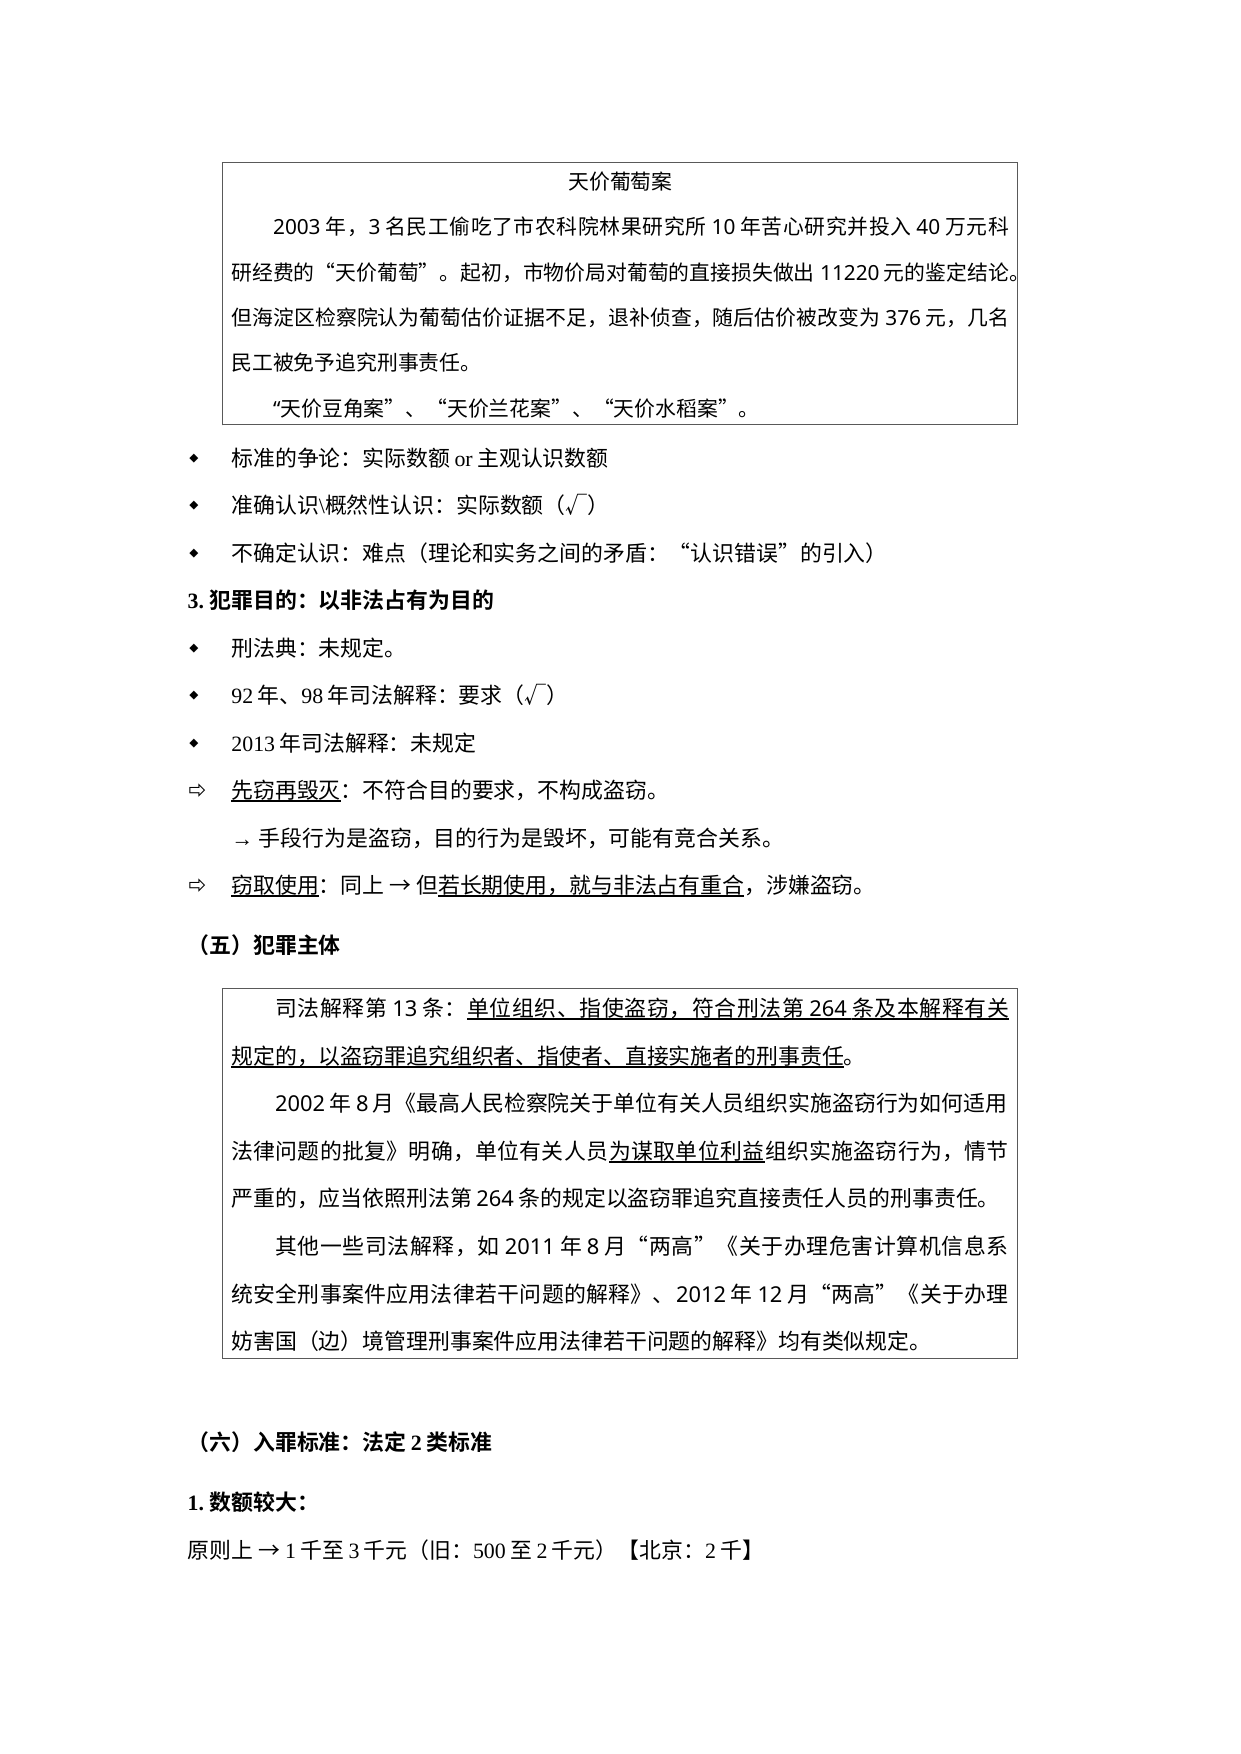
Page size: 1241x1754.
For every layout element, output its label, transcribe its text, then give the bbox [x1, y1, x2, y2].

list 标准的争论：实际数额or主观认识数额 [187, 441, 1053, 472]
subtitle （五）犯罪主体 [187, 928, 1053, 960]
list 窃取使用：同上 → 但若长期使用，就与非法占有重合，涉嫌盗窃。 [187, 868, 1053, 900]
text 天价葡萄案 [223, 163, 1017, 195]
text 其他一些司法解释，如2011年8月“两高”《关于办理危害计算机信息系统安全刑事案件应用法律若干问题的解释》、2012年12月“两高”《关于办理妨害国（边）境管理刑事案件应用法律若干问题的解释》均有类似规定。 [223, 1226, 1017, 1358]
text 原则上 → 1千至3千元（旧：500至2千元）【北京：2千】 [187, 1533, 1053, 1564]
list → 手段行为是盗窃，目的行为是毁坏，可能有竞合关系。 [231, 821, 1053, 852]
text 3. 犯罪目的：以非法占有为目的 [187, 583, 1053, 615]
text 1. 数额较大： [187, 1485, 1053, 1517]
text “天价豆角案”、“天价兰花案”、“天价水稻案”。 [223, 389, 1017, 424]
list 2013年司法解释：未规定 [187, 726, 1053, 757]
list 刑法典：未规定。 [187, 631, 1053, 662]
text 2002年8月《最高人民检察院关于单位有关人员组织实施盗窃行为如何适用法律问题的批复》明确，单位有关人员为谋取单位利益组织实施盗窃行为，情节严重的，应当依照刑法第264条的规定以盗窃罪追究直接责任人员的刑事责任。 [223, 1083, 1017, 1213]
subtitle （六）入罪标准：法定2类标准 [187, 1425, 1053, 1457]
text 2003年，3名民工偷吃了市农科院林果研究所10年苦心研究并投入40万元科研经费的“天价葡萄”。起初，市物价局对葡萄的直接损失做出11220元的鉴定结论。但海淀区检察院认为葡萄估价证据不足，退补侦查，随后估价被改变为376元，几名民工被免予追究刑事责任。 [223, 207, 1017, 377]
list 先窃再毁灭：不符合目的要求，不构成盗窃。 [187, 773, 1053, 805]
list 准确认识\概然性认识：实际数额（√） [187, 488, 1053, 520]
list 92年、98年司法解释：要求（√） [187, 678, 1053, 710]
text 司法解释第13条：单位组织、指使盗窃，符合刑法第264条及本解释有关规定的，以盗窃罪追究组织者、指使者、直接实施者的刑事责任。 [223, 989, 1017, 1070]
list 不确定认识：难点（理论和实务之间的矛盾：“认识错误”的引入） [187, 536, 1053, 567]
